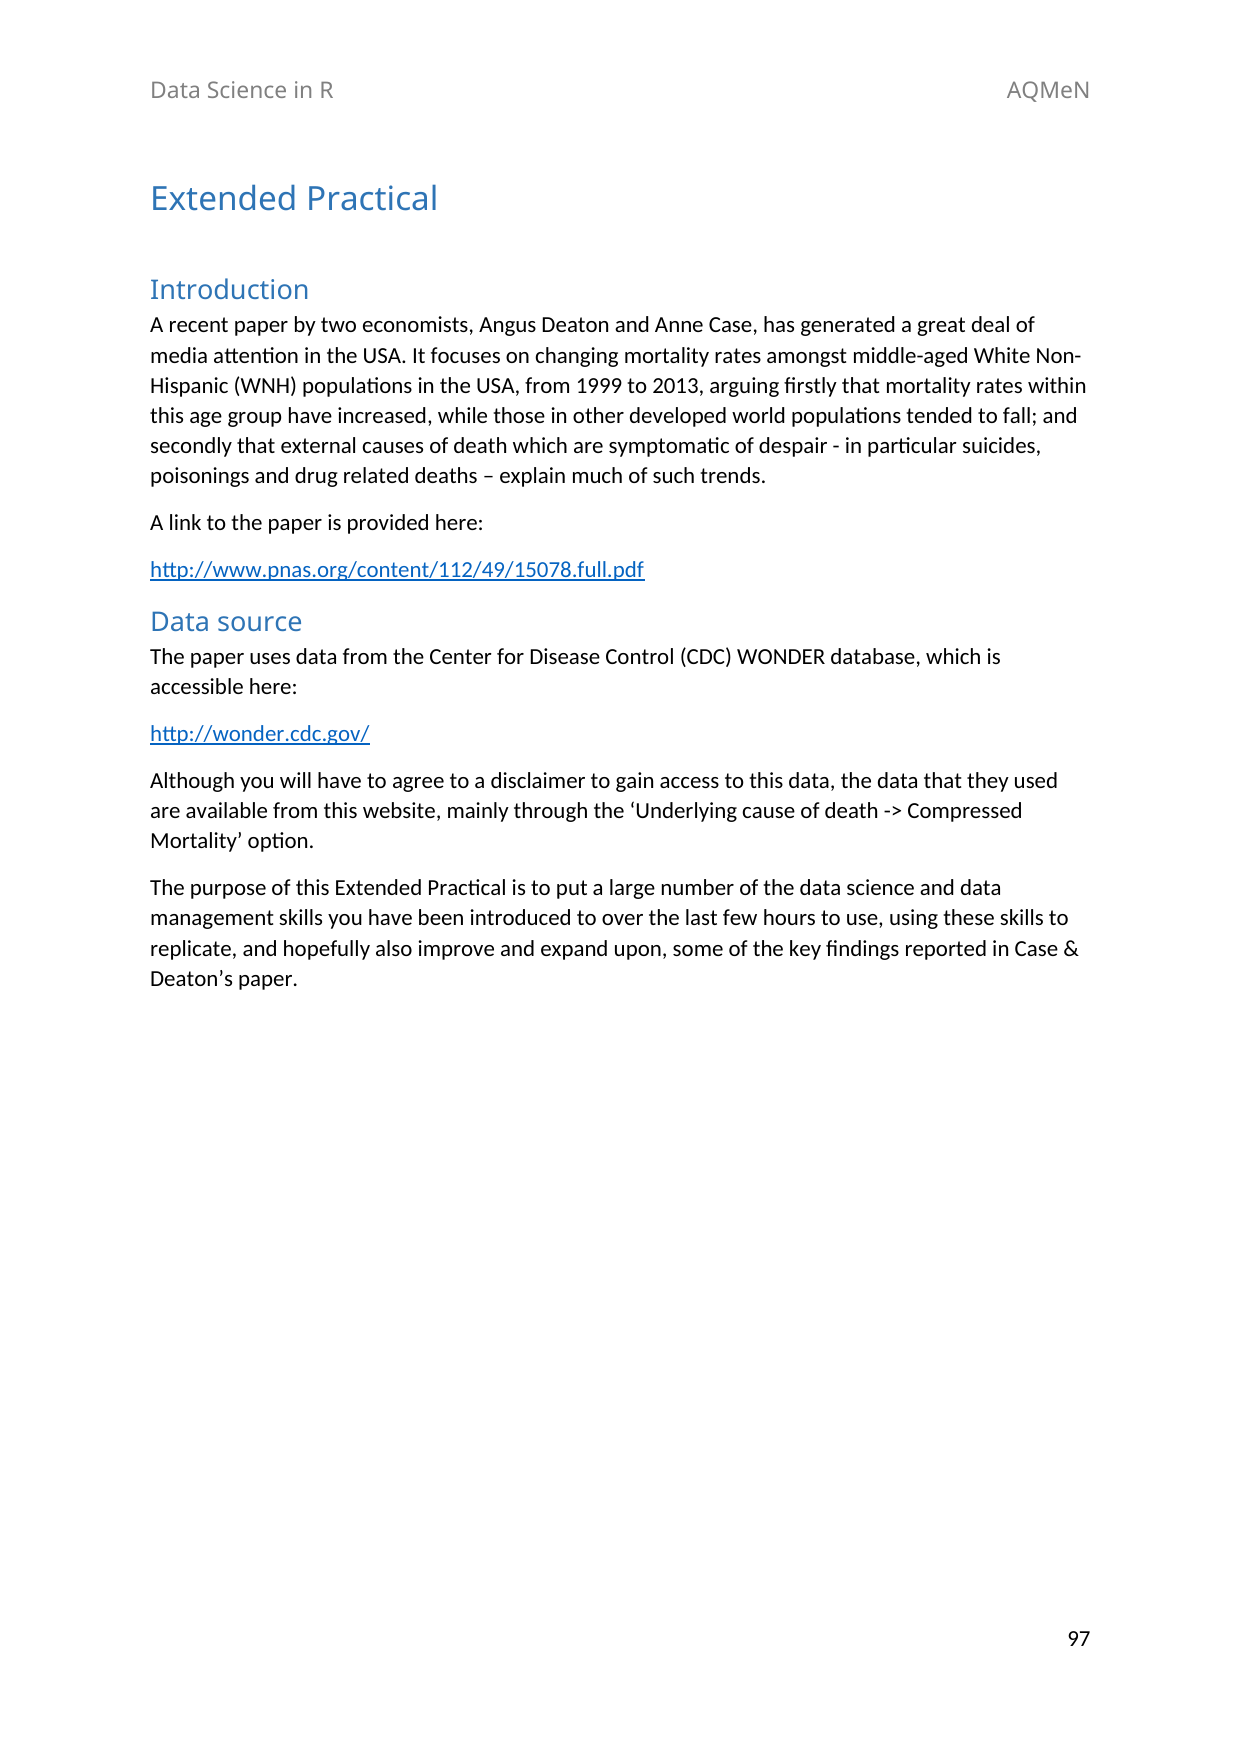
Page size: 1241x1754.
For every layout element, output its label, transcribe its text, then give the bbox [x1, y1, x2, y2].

text A recent paper by two economists, Angus Deaton and Anne Case, has generated a great deal of media attention in the USA. It focuses on changing mortality rates amongst middle-aged White Non-Hispanic (WNH) populations in the USA, from 1999 to 2013, arguing firstly that mortality rates within this age group have increased, while those in other developed world populations tended to fall; and secondly that external causes of death which are symptomatic of despair - in particular suicides, poisonings and drug related deaths – explain much of such trends. [150, 311, 1090, 490]
text The purpose of this Extended Practical is to put a large number of the data science and data management skills you have been introduced to over the last few hours to use, using these skills to replicate, and hopefully also improve and expand upon, some of the key findings reported in Case & Deaton’s paper. [150, 873, 1090, 992]
text http://wonder.cdc.gov/ [150, 719, 1090, 747]
text A link to the paper is provided here: [150, 508, 1090, 537]
text The paper uses data from the Center for Disease Control (CDC) WONDER database, which is accessible here: [150, 642, 1090, 700]
subtitle Extended Practical [150, 175, 1090, 220]
subtitle Introduction [150, 271, 1090, 308]
text Although you will have to agree to a disclaimer to gain access to this data, the data that they used are available from this website, mainly through the ‘Underlying cause of death -> Compressed Mortality’ option. [150, 766, 1090, 854]
subtitle Data source [150, 602, 1090, 639]
text http://www.pnas.org/content/112/49/15078.full.pdf [150, 555, 1090, 583]
